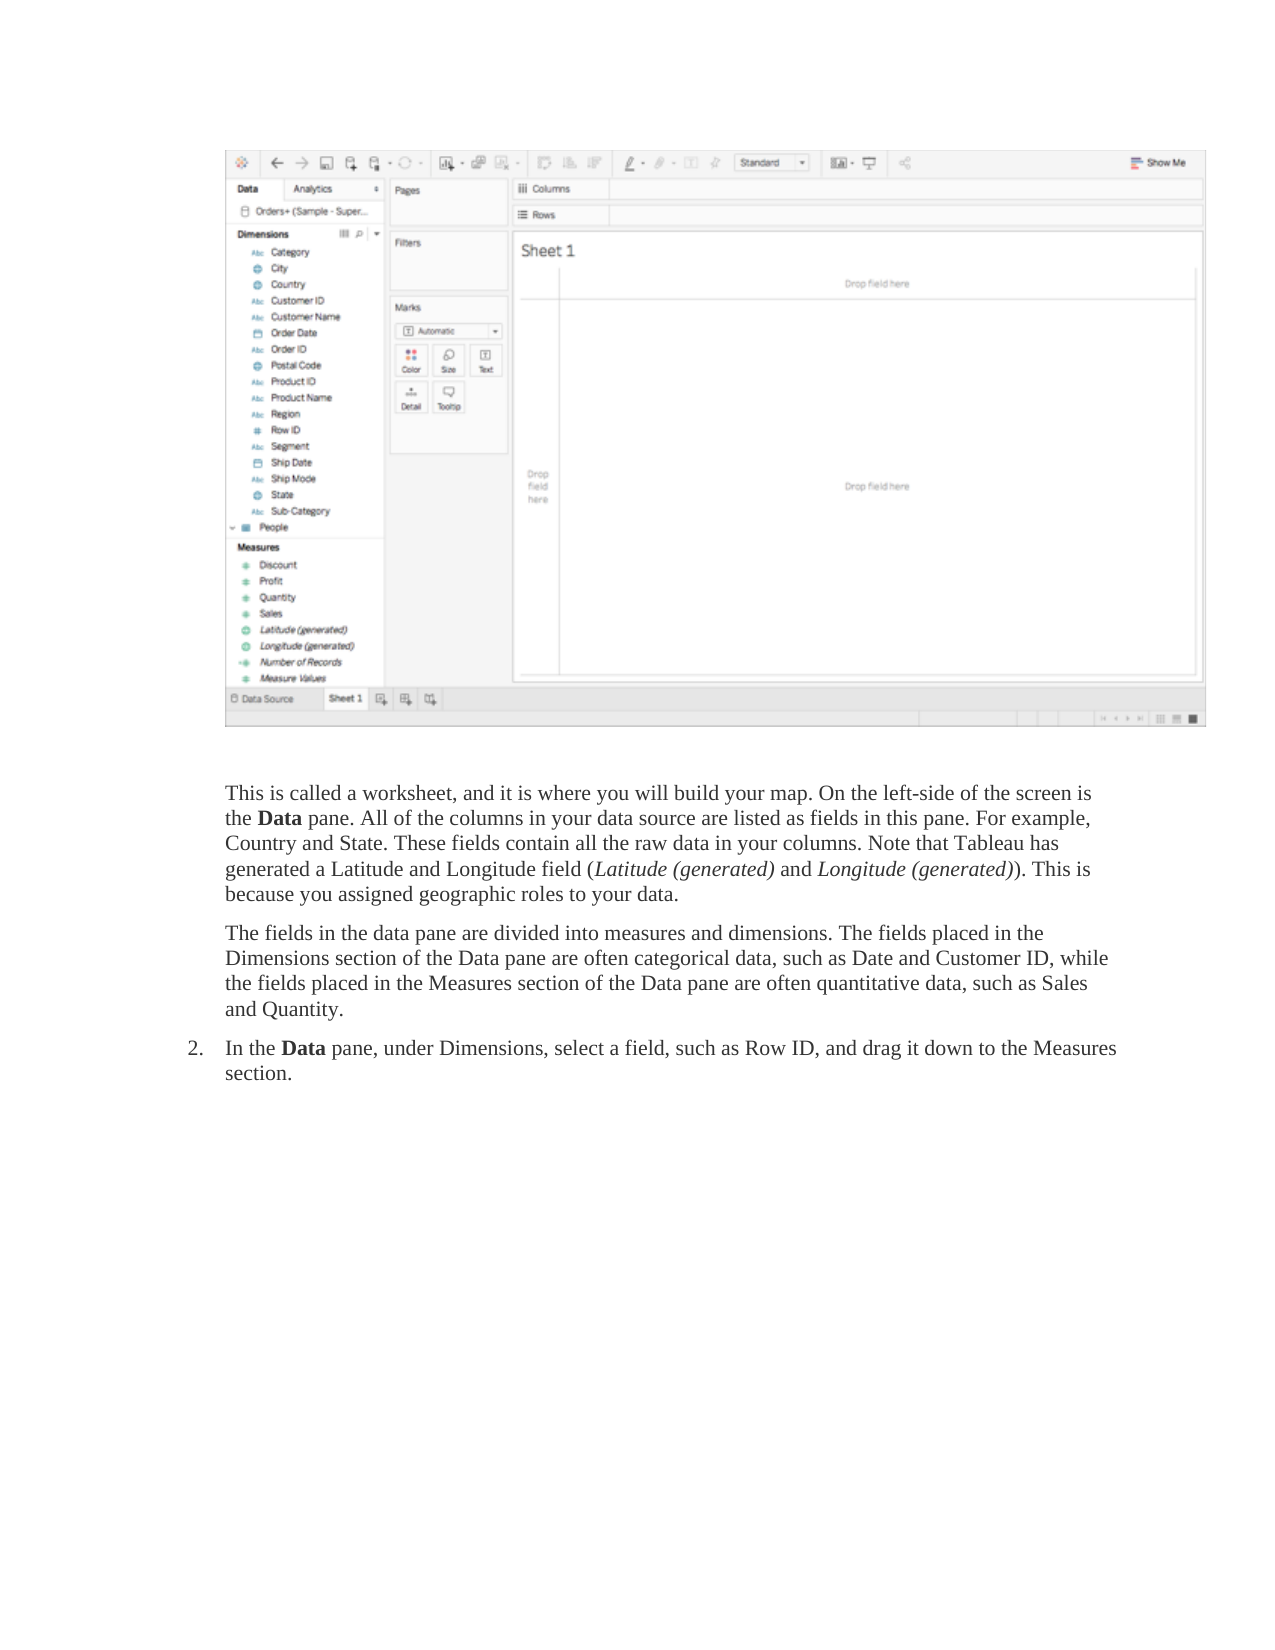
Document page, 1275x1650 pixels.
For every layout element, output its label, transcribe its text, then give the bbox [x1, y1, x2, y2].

picture [225, 150, 1207, 727]
text This is called a worksheet, and it is where you will build your map. On the left-side of the screen is the Data pane. All of the columns in your data source are listed as fields in this pane. For example, Country and State. These fields contain all the raw data in your columns. Note that Tableau has generated a Latitude and Longitude field (Latitude (generated) and Longitude (generated)). This is because you assigned geographic roles to your data. [225, 780, 1125, 906]
list In the Data pane, under Dimensions, select a field, such as Row ID, and drag it down to the Measures section. [187, 1035, 1125, 1085]
text The fields in the data pane are divided into measures and dimensions. The fields placed in the Dimensions section of the Data pane are often categorical data, such as Date and Customer ID, while the fields placed in the Measures section of the Data pane are often quantitative data, such as Sales and Quantity. [225, 920, 1125, 1021]
